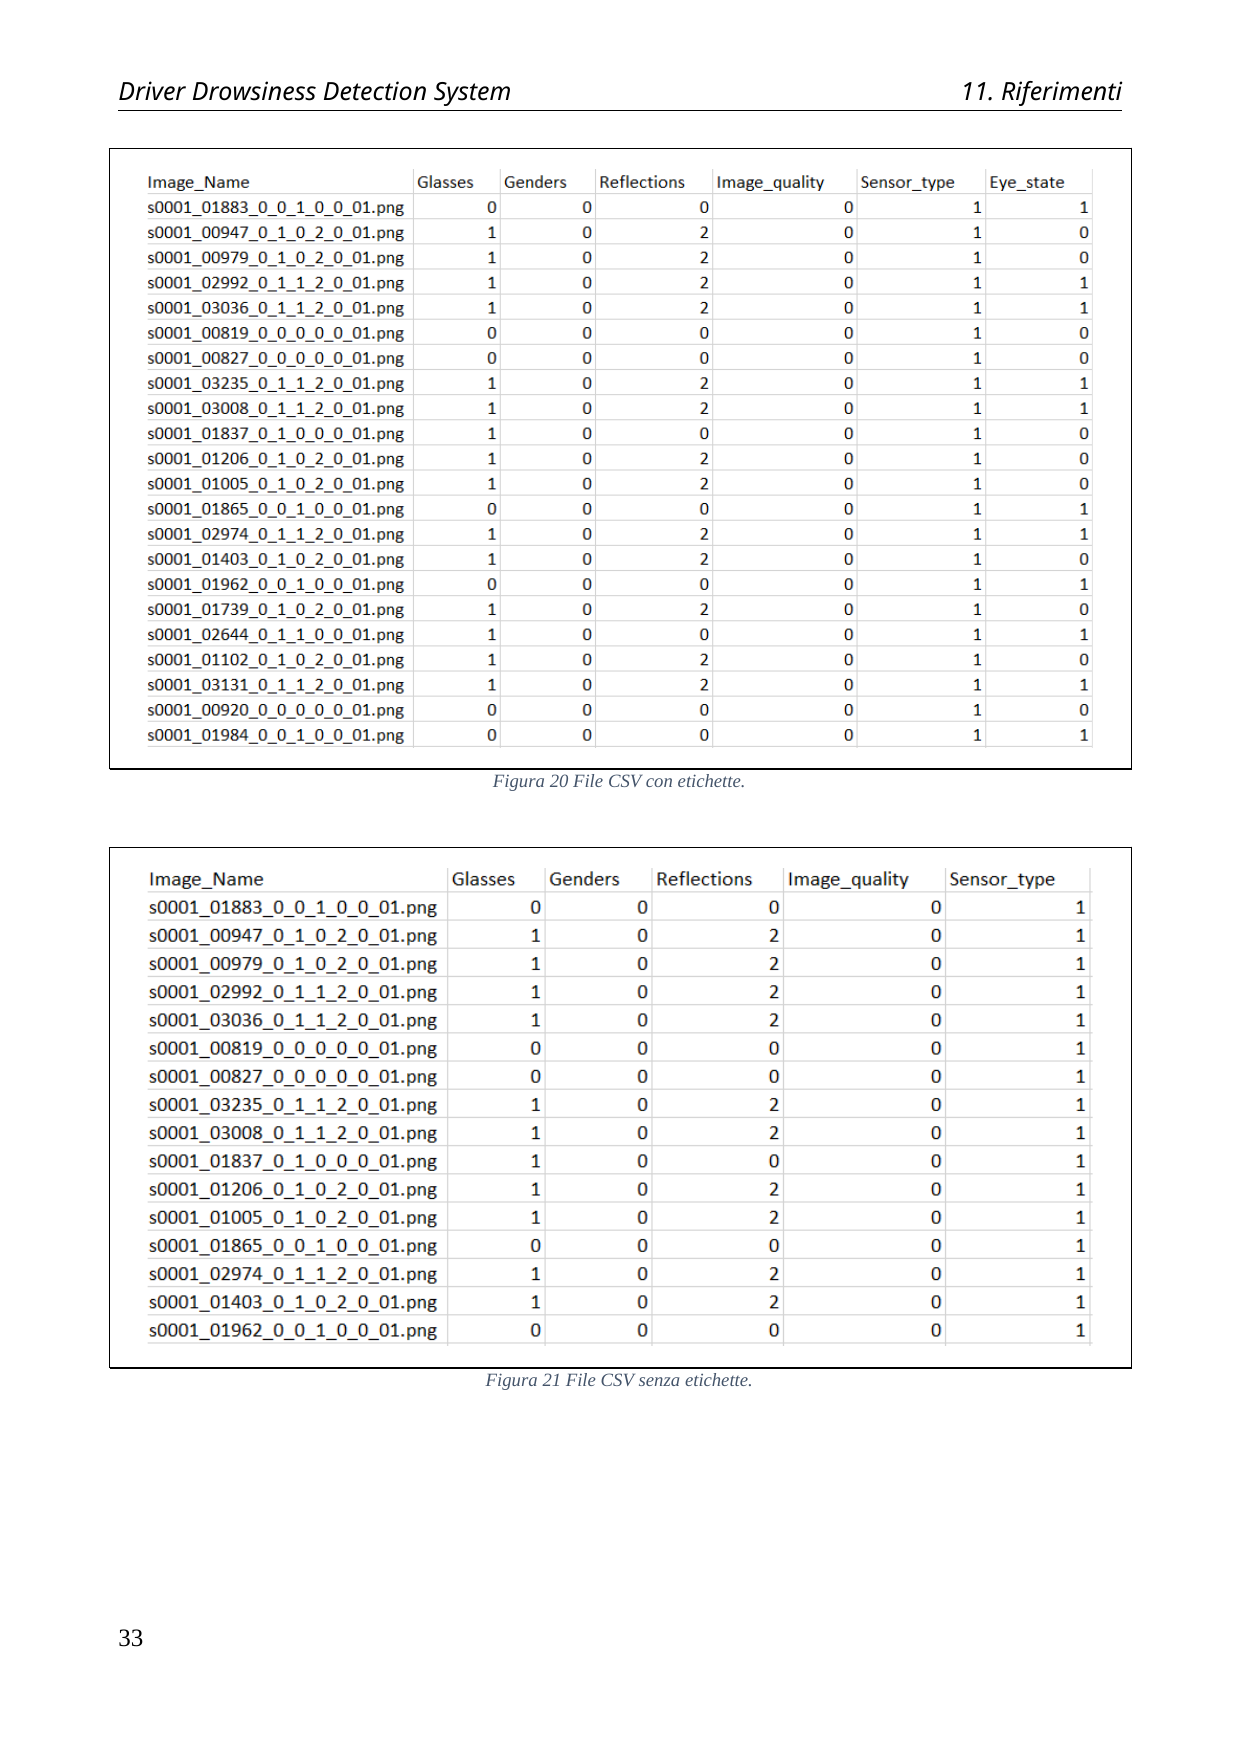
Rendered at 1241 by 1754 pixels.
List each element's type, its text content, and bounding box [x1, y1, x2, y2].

picture [147, 169, 1093, 748]
picture [147, 868, 1093, 1346]
